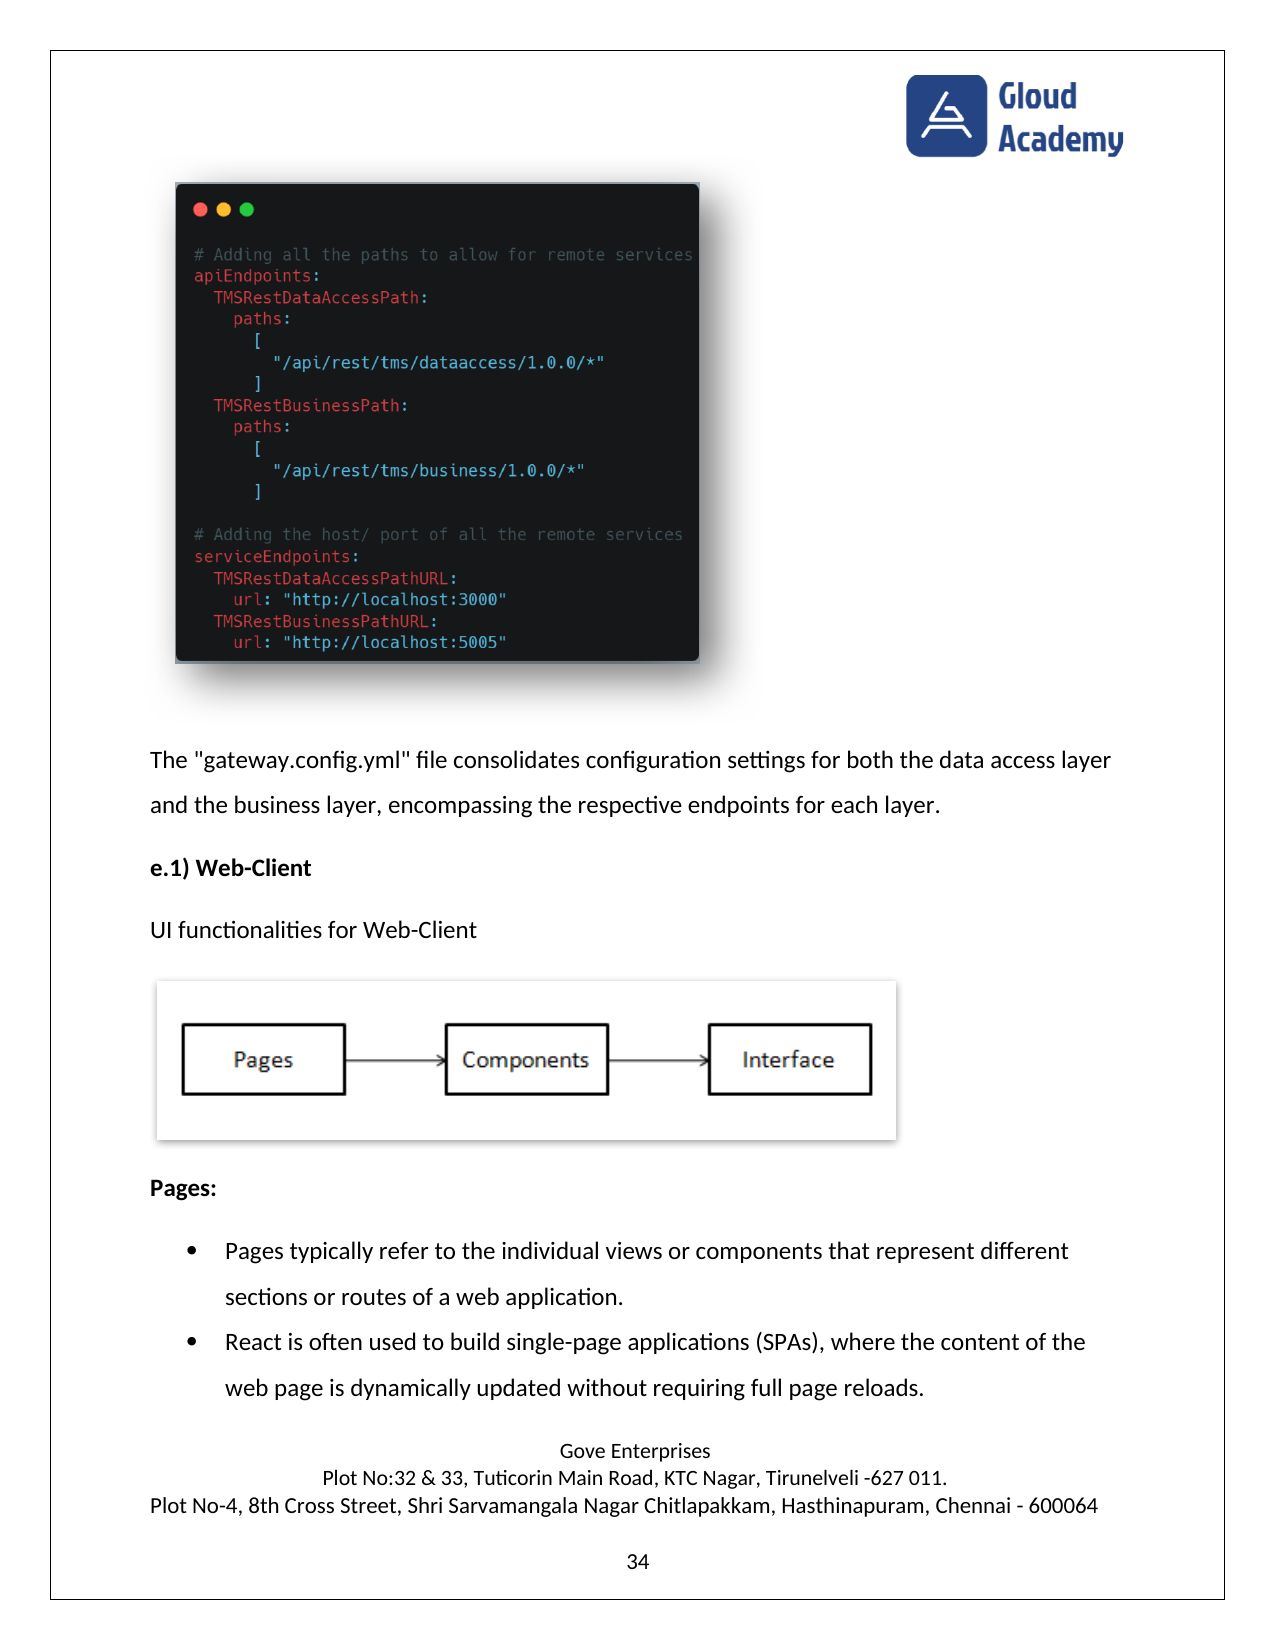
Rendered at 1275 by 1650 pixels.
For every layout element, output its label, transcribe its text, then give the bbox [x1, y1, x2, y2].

text Pages: [150, 1173, 1125, 1203]
text e.1) Web-Client [150, 852, 1125, 882]
list Pages typically refer to the individual views or components that represent different sections or routes of a web application. [187, 1235, 1125, 1311]
text UI functionalities for Web-Client [150, 914, 1125, 945]
picture [172, 995, 881, 1125]
picture [175, 182, 700, 664]
text The "gateway.config.yml" file consolidates configuration settings for both the data access layer and the business layer, encompassing the respective endpoints for each layer. [150, 744, 1125, 820]
picture [906, 75, 1125, 158]
list React is often used to build single-page applications (SPAs), where the content of the web page is dynamically updated without requiring full page reloads. [187, 1326, 1125, 1403]
